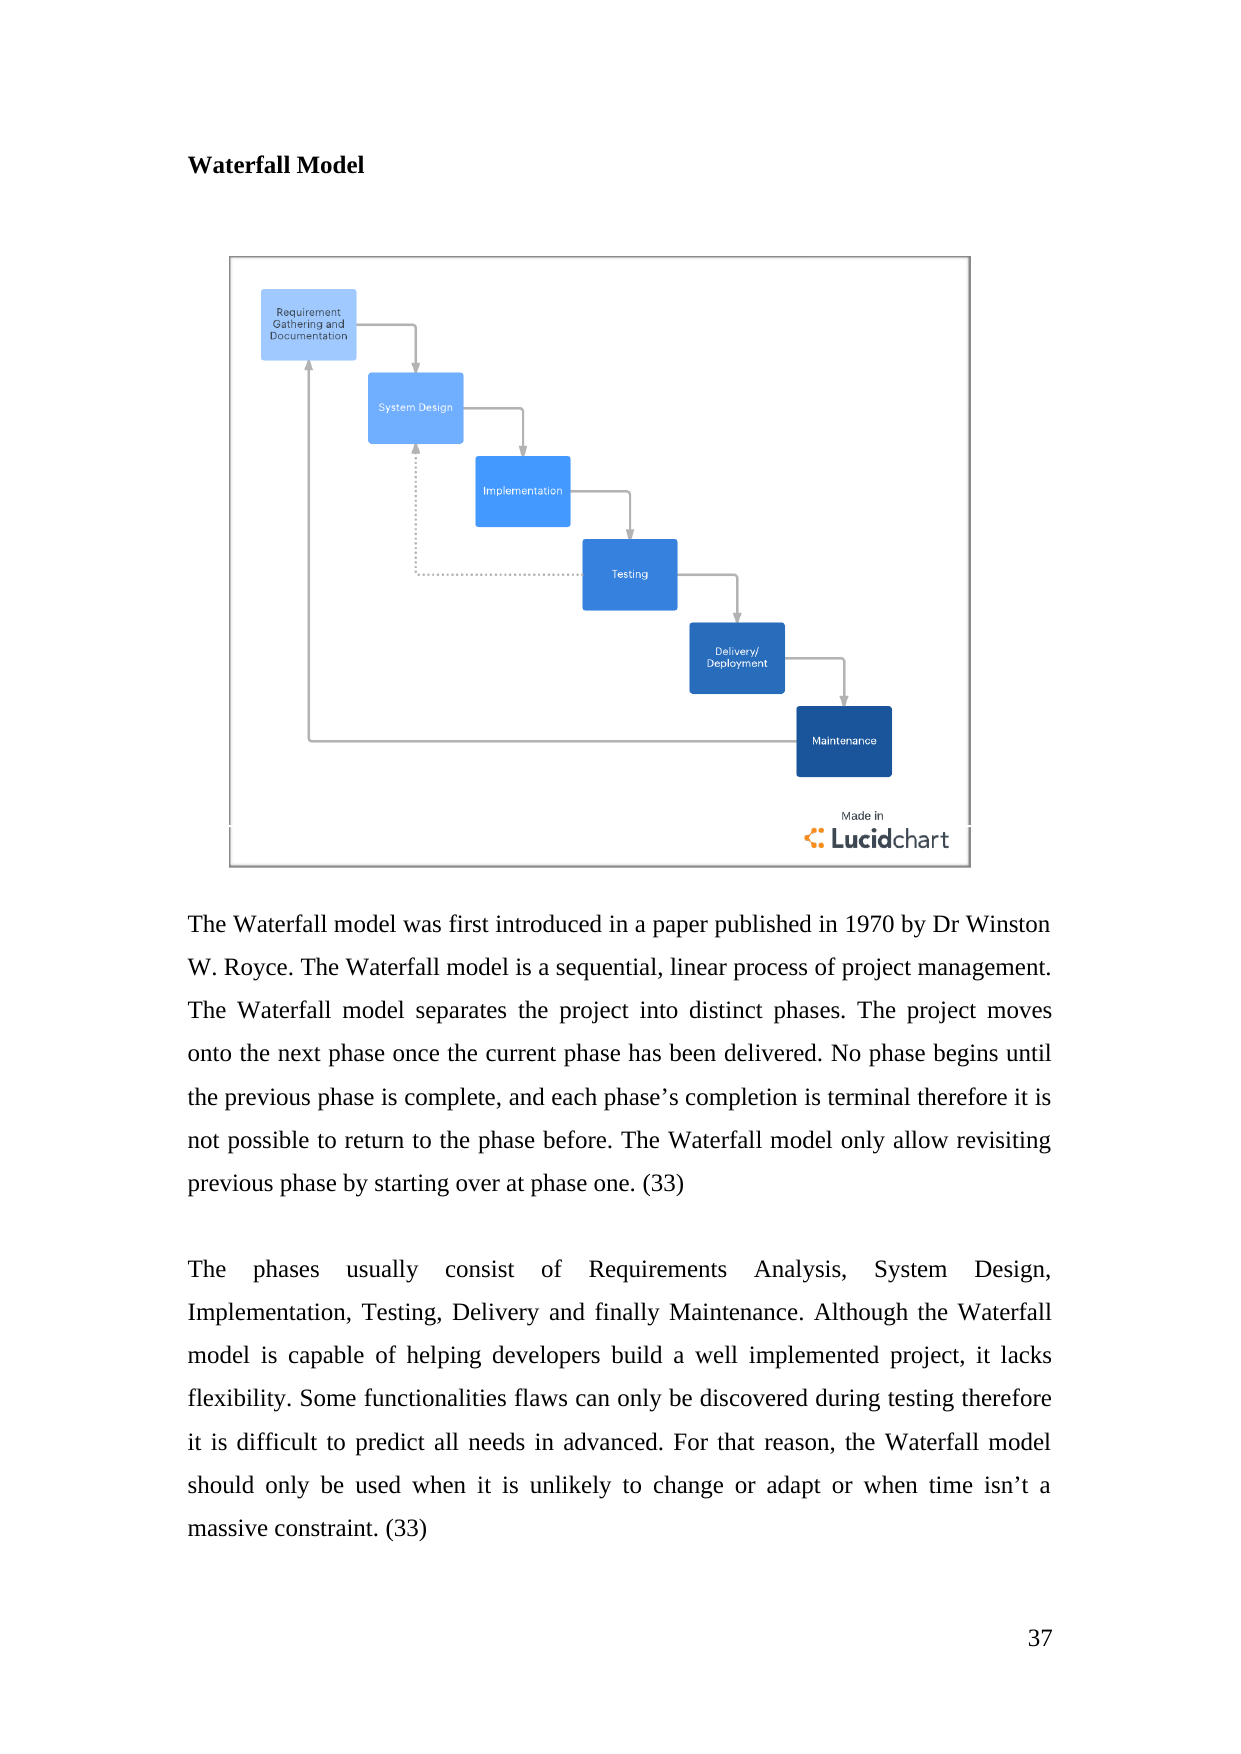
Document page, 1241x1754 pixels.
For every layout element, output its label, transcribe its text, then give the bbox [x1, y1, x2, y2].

text The phases usually consist of Requirements Analysis, System Design, Implementation, Testing, Delivery and finally Maintenance. Although the Waterfall model is capable of helping developers build a well implemented project, it lacks flexibility. Some functionalities flaws can only be discovered during testing therefore it is difficult to predict all needs in advanced. For that reason, the Waterfall model should only be used when it is unlikely to change or adapt or when time isn’t a massive constraint. (33) [187, 1254, 1053, 1542]
text Waterfall Model [187, 150, 1053, 179]
picture [229, 256, 971, 825]
picture [229, 828, 971, 870]
